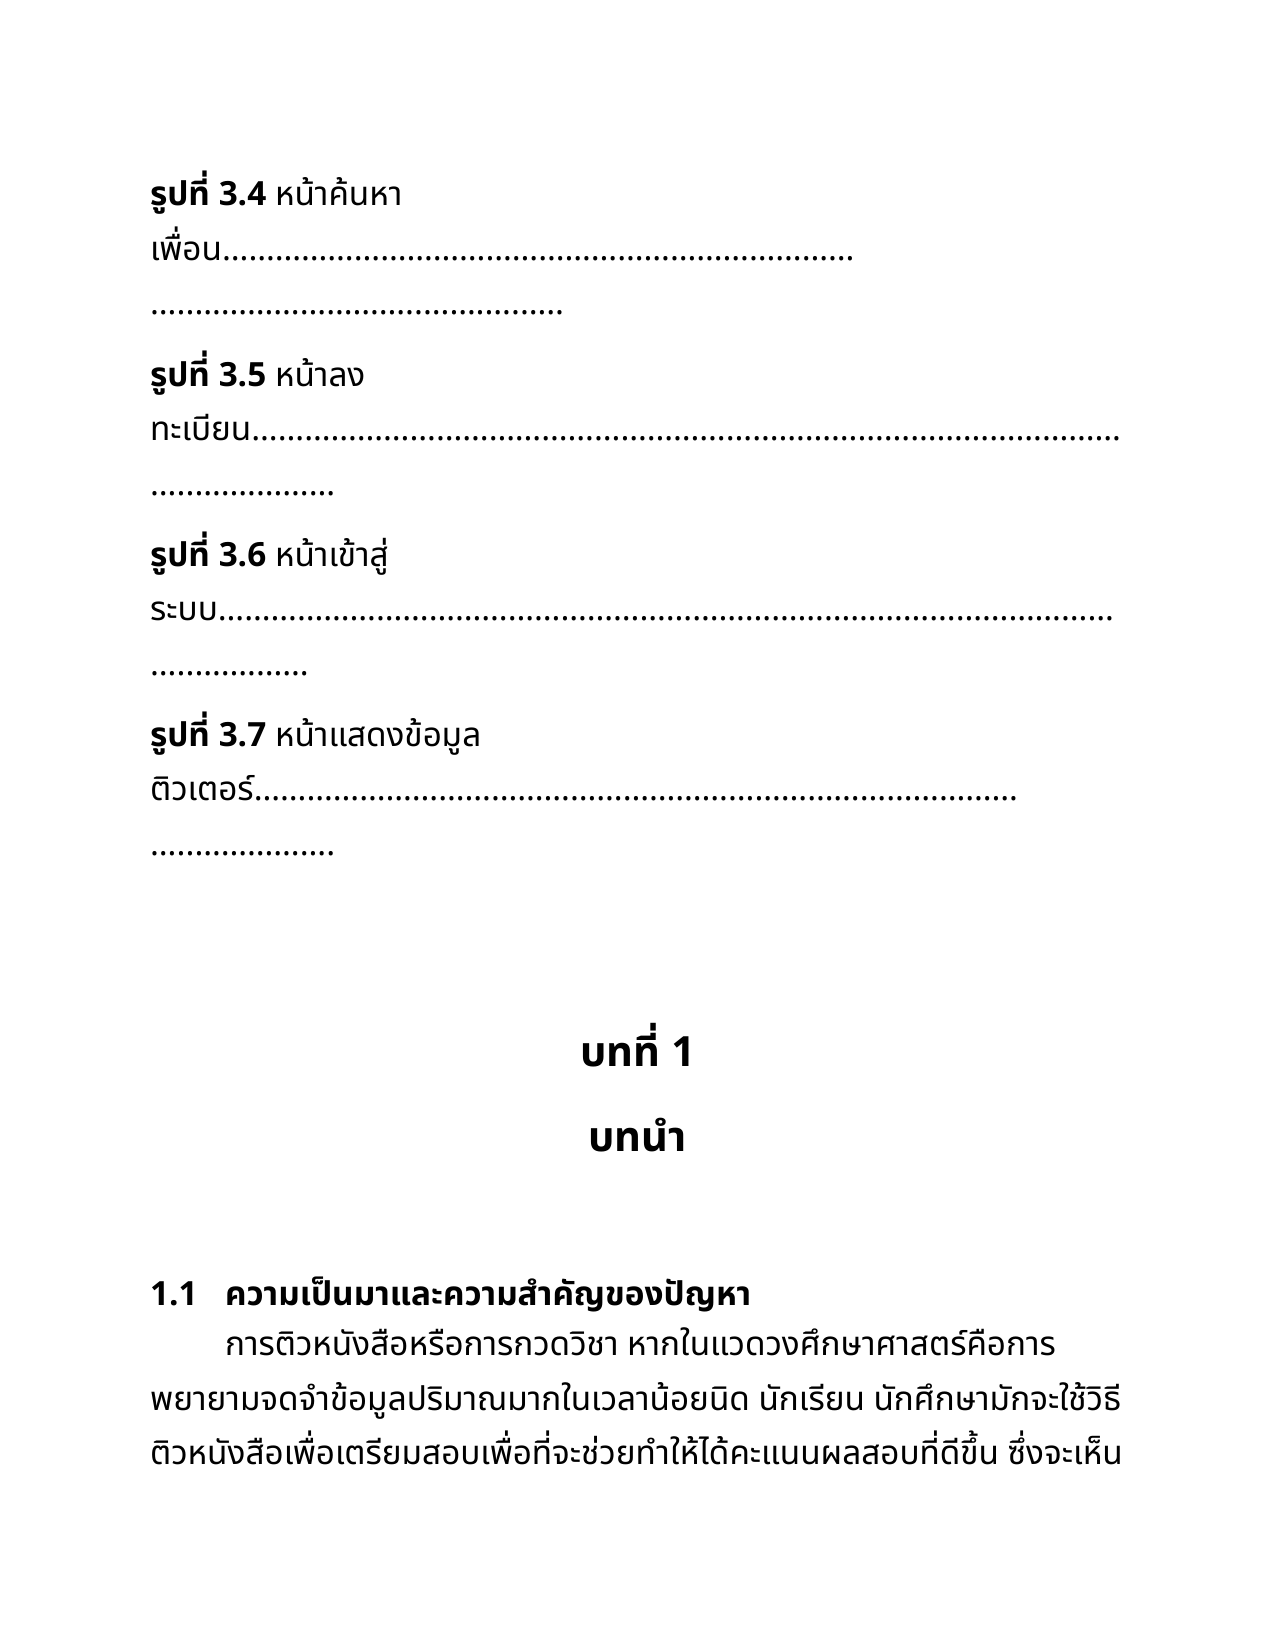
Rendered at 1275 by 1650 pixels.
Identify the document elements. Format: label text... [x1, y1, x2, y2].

text บทที่ 1 [150, 1022, 1125, 1086]
text รูปที่ 3.4 หน้าค้นหาเพื่อน…………………………………………………………………..……………………..…….….….. [150, 170, 1125, 330]
list ความเป็นมาและความสำคัญของปัญหา [150, 1270, 1125, 1320]
text รูปที่ 3.5 หน้าลงทะเบียน…………………………………………………………………………………………..….………… [150, 350, 1125, 510]
text รูปที่ 3.7 หน้าแสดงข้อมูลติวเตอร์………………………………………………………………………………..……………. [150, 711, 1125, 870]
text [150, 1320, 1125, 1479]
text รูปที่ 3.6 หน้าเข้าสู่ระบบ……………………………………………………………………………………………..….……… [150, 531, 1125, 690]
text บทนำ [150, 1107, 1125, 1170]
